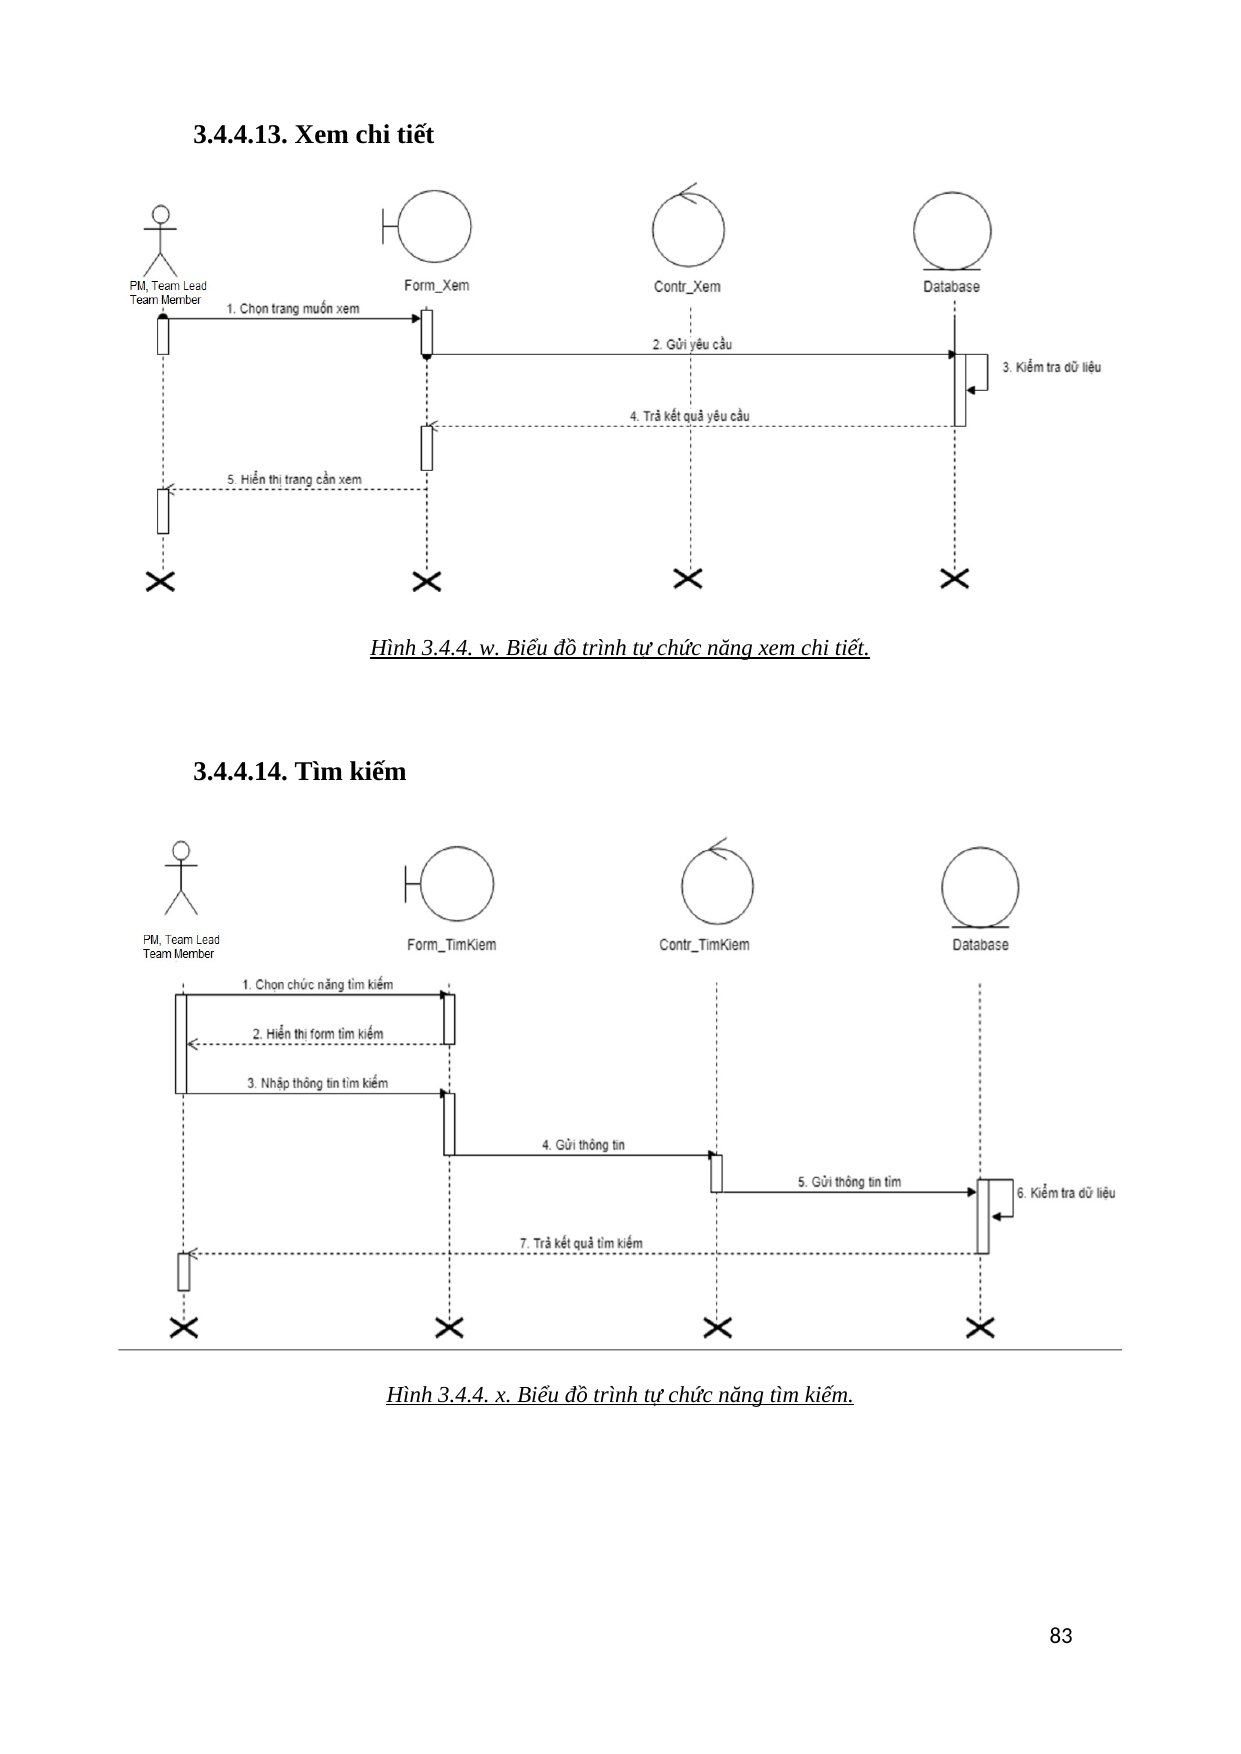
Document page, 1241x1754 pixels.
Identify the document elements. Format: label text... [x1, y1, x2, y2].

text Hình 3.4.4. w. Biểu đồ trình tự chức năng xem chi tiết. [118, 634, 1122, 661]
picture [118, 814, 1123, 1351]
subtitle 3.4.4.13. Xem chi tiết [118, 118, 1122, 149]
subtitle 3.4.4.14. Tìm kiếm [118, 755, 1122, 786]
picture [118, 177, 1122, 604]
text Hình 3.4.4. x. Biểu đồ trình tự chức năng tìm kiếm. [118, 1381, 1122, 1407]
